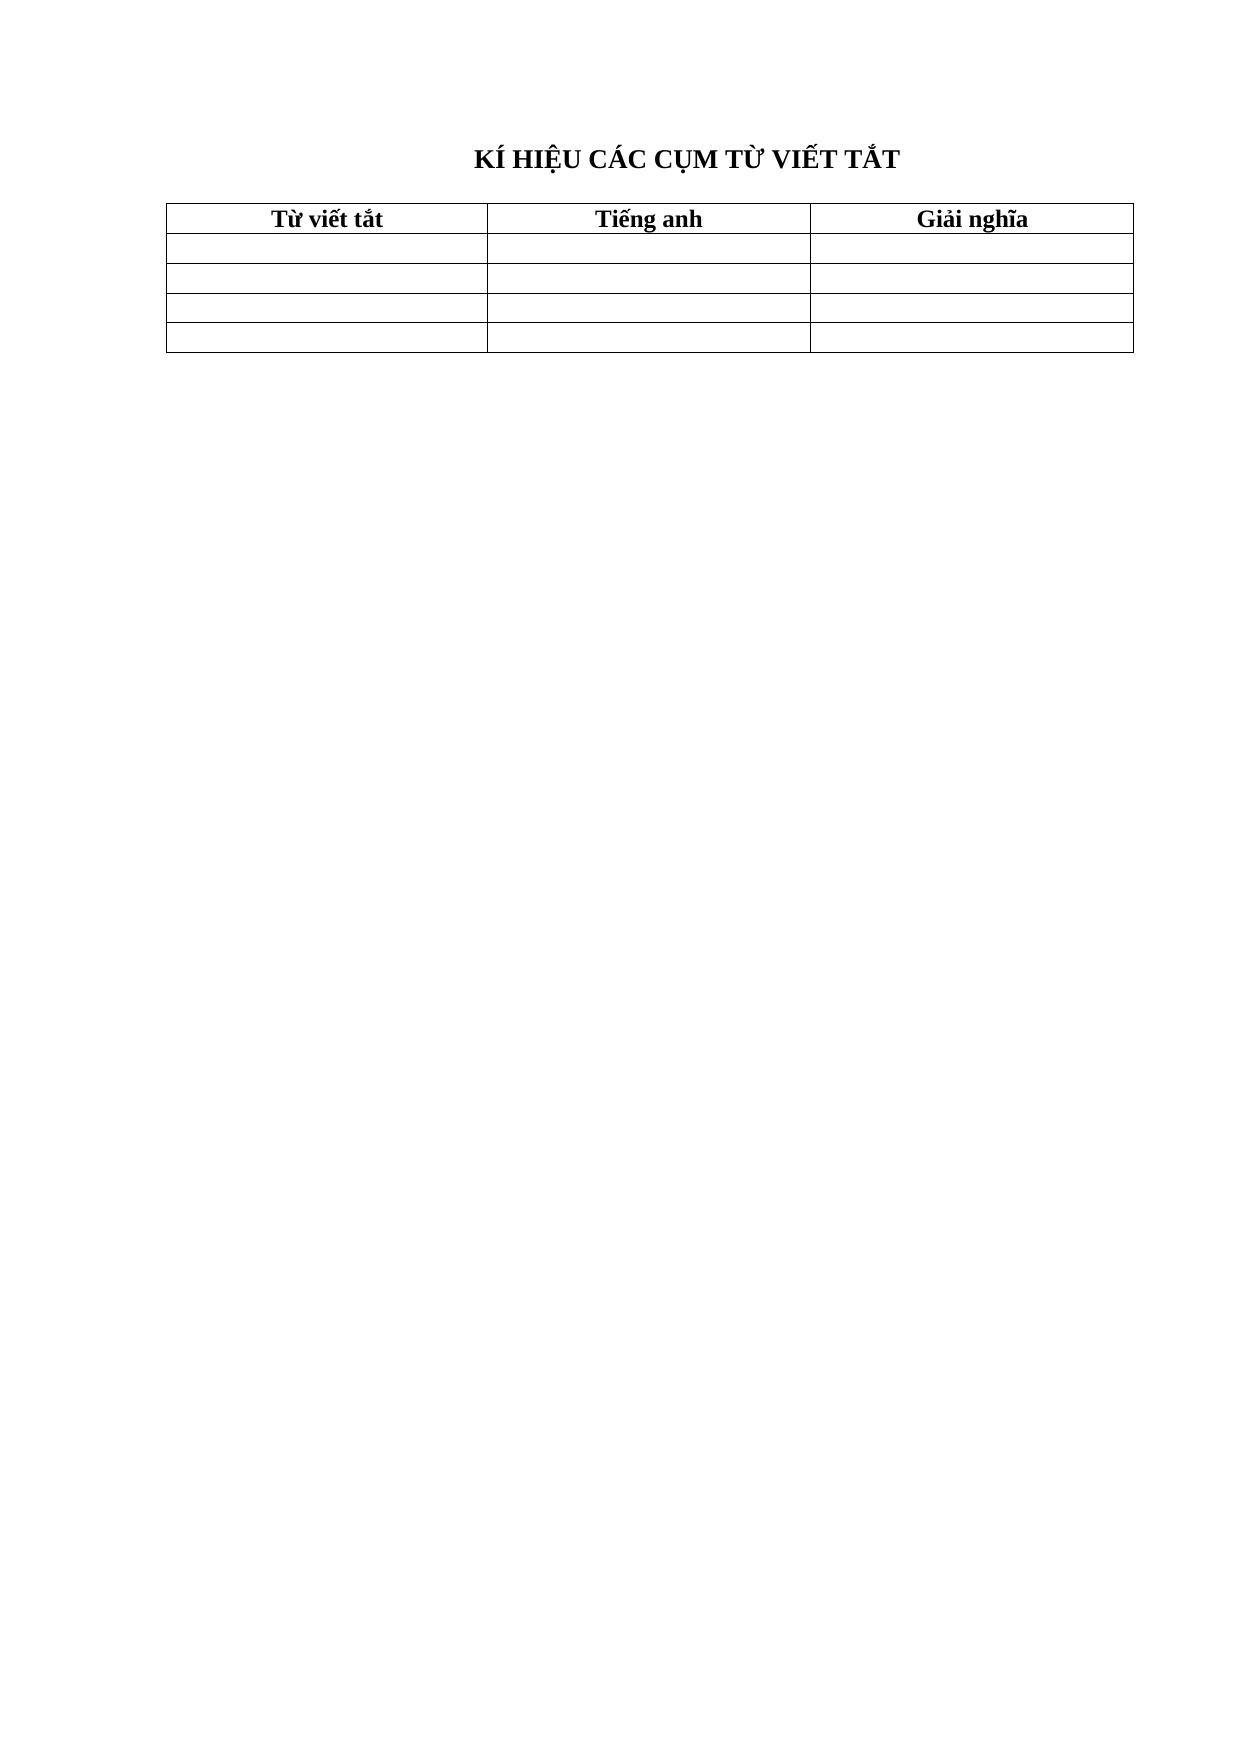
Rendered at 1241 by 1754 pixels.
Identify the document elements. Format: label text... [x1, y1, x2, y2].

table_cell [167, 264, 487, 292]
table_cell [811, 234, 1133, 263]
table_cell [167, 323, 487, 352]
table_header Tiếng anh [488, 204, 810, 233]
table_cell [811, 264, 1133, 292]
table_cell [811, 294, 1133, 322]
table_header Từ viết tắt [167, 204, 487, 233]
table_cell [488, 234, 810, 263]
table_cell [488, 264, 810, 292]
table_cell [811, 323, 1133, 352]
table_cell [488, 323, 810, 352]
subtitle KÍ HIỆU CÁC CỤM TỪ VIẾT TẮT [177, 143, 1122, 174]
table_header Giải nghĩa [811, 204, 1133, 233]
table_cell [167, 234, 487, 263]
table_cell [488, 294, 810, 322]
table_cell [167, 294, 487, 322]
